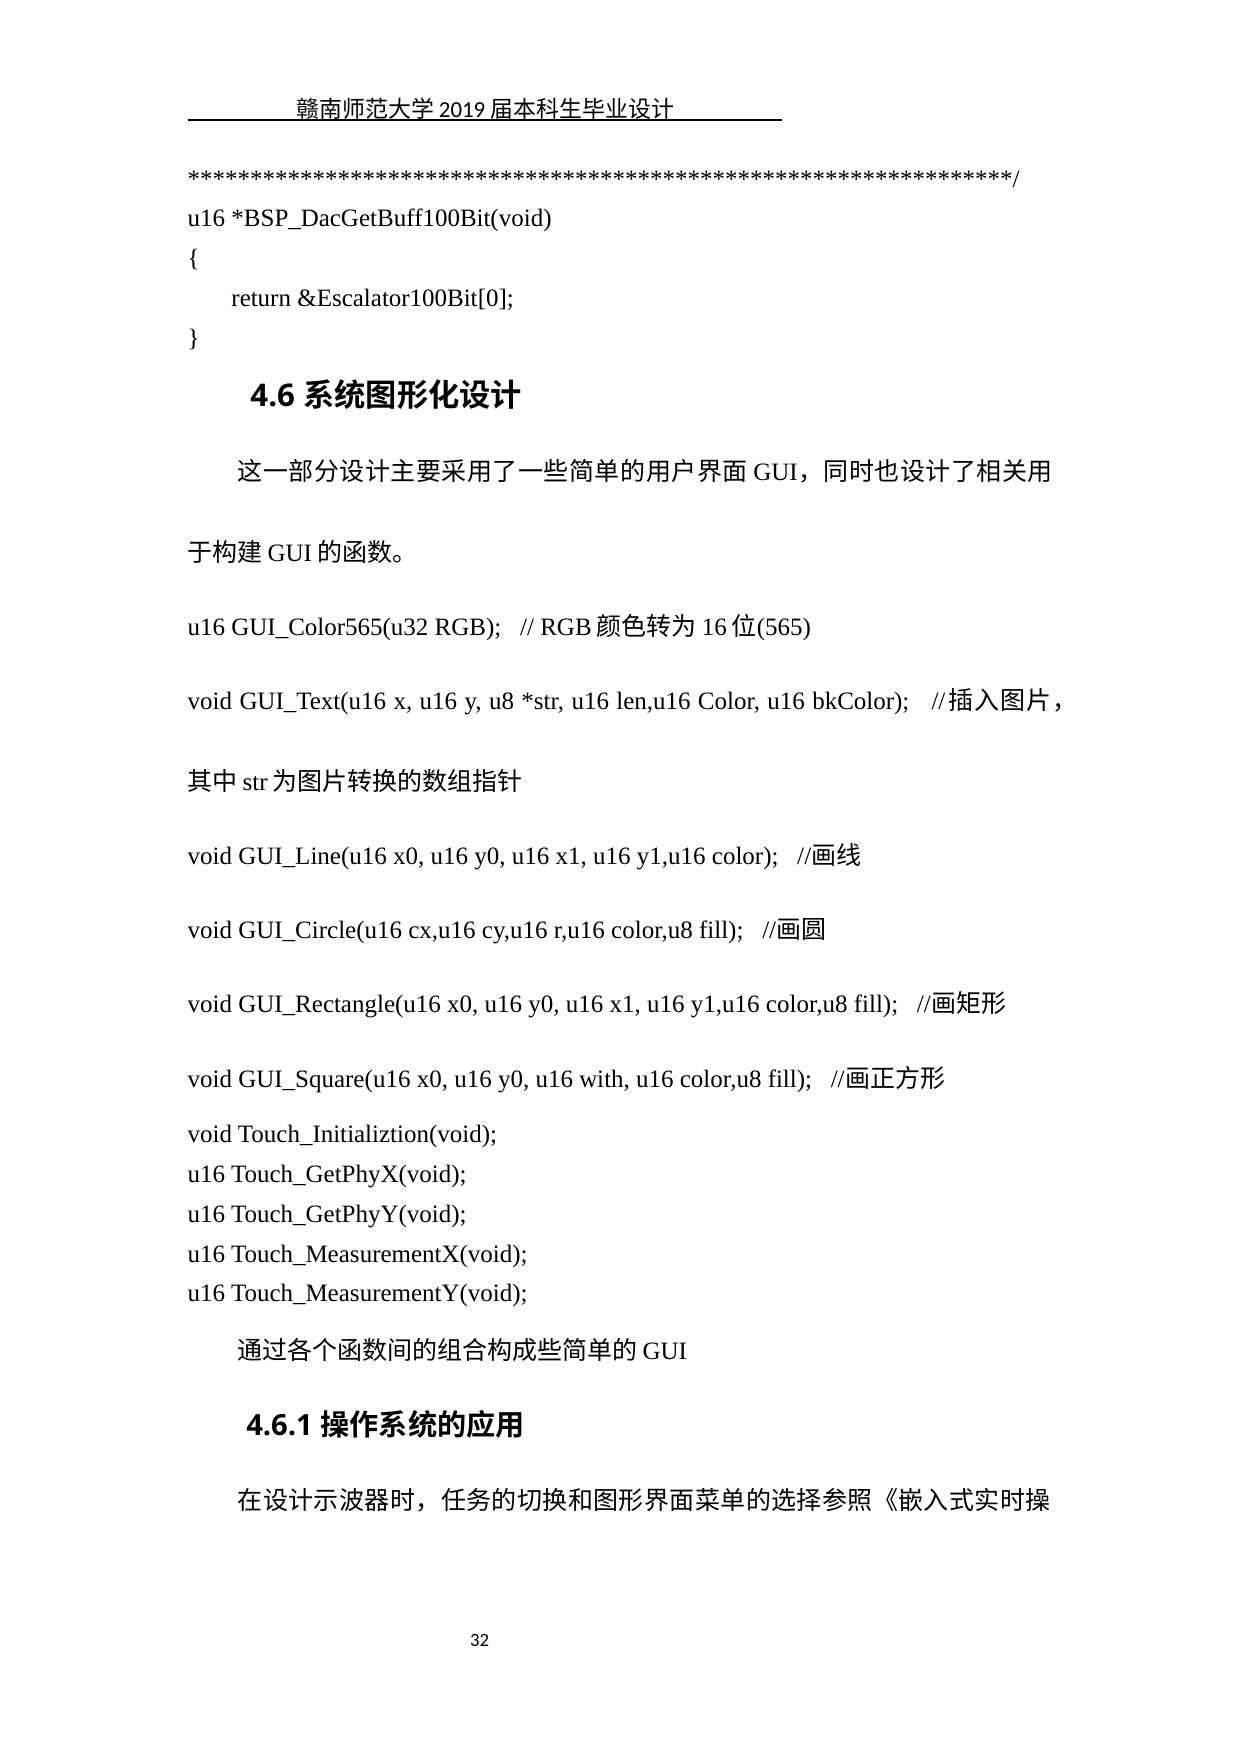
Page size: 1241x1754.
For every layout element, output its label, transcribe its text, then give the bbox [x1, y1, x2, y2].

text 通过各个函数间的组合构成些简单的GUI [187, 1316, 1053, 1381]
text void GUI_Circle(u16 cx,u16 cy,u16 r,u16 color,u8 fill); //画圆 [187, 896, 1053, 961]
text u16 Touch_GetPhyY(void); [187, 1197, 1053, 1229]
text return &Escalator100Bit[0]; [187, 281, 1053, 313]
text u16 GUI_Color565(u32 RGB); // RGB颜色转为16位(565) [187, 592, 1053, 657]
text ******************************************************************/ [187, 162, 1053, 194]
text u16 *BSP_DacGetBuff100Bit(void) [187, 202, 1053, 234]
text u16 Touch_MeasurementX(void); [187, 1237, 1053, 1269]
text void GUI_Line(u16 x0, u16 y0, u16 x1, u16 y1,u16 color); //画线 [187, 821, 1053, 886]
text 4.6.1 操作系统的应用 [187, 1390, 1053, 1455]
text } [187, 321, 1053, 353]
text void GUI_Square(u16 x0, u16 y0, u16 with, u16 color,u8 fill); //画正方形 [187, 1044, 1053, 1109]
text u16 Touch_GetPhyX(void); [187, 1157, 1053, 1190]
text void GUI_Rectangle(u16 x0, u16 y0, u16 x1, u16 y1,u16 color,u8 fill); //画矩形 [187, 969, 1053, 1034]
text u16 Touch_MeasurementY(void); [187, 1276, 1053, 1309]
text void GUI_Text(u16 x, u16 y, u8 *str, u16 len,u16 Color, u16 bkColor); //插入图片，其中str为图片转换的数组指针 [187, 666, 1053, 812]
text 这一部分设计主要采用了一些简单的用户界面GUI，同时也设计了相关用于构建GUI的函数。 [187, 437, 1053, 583]
text 4.6 系统图形化设计 [187, 360, 1053, 425]
text { [187, 241, 1053, 274]
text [187, 1466, 1053, 1531]
text void Touch_Initializtion(void); [187, 1118, 1053, 1150]
